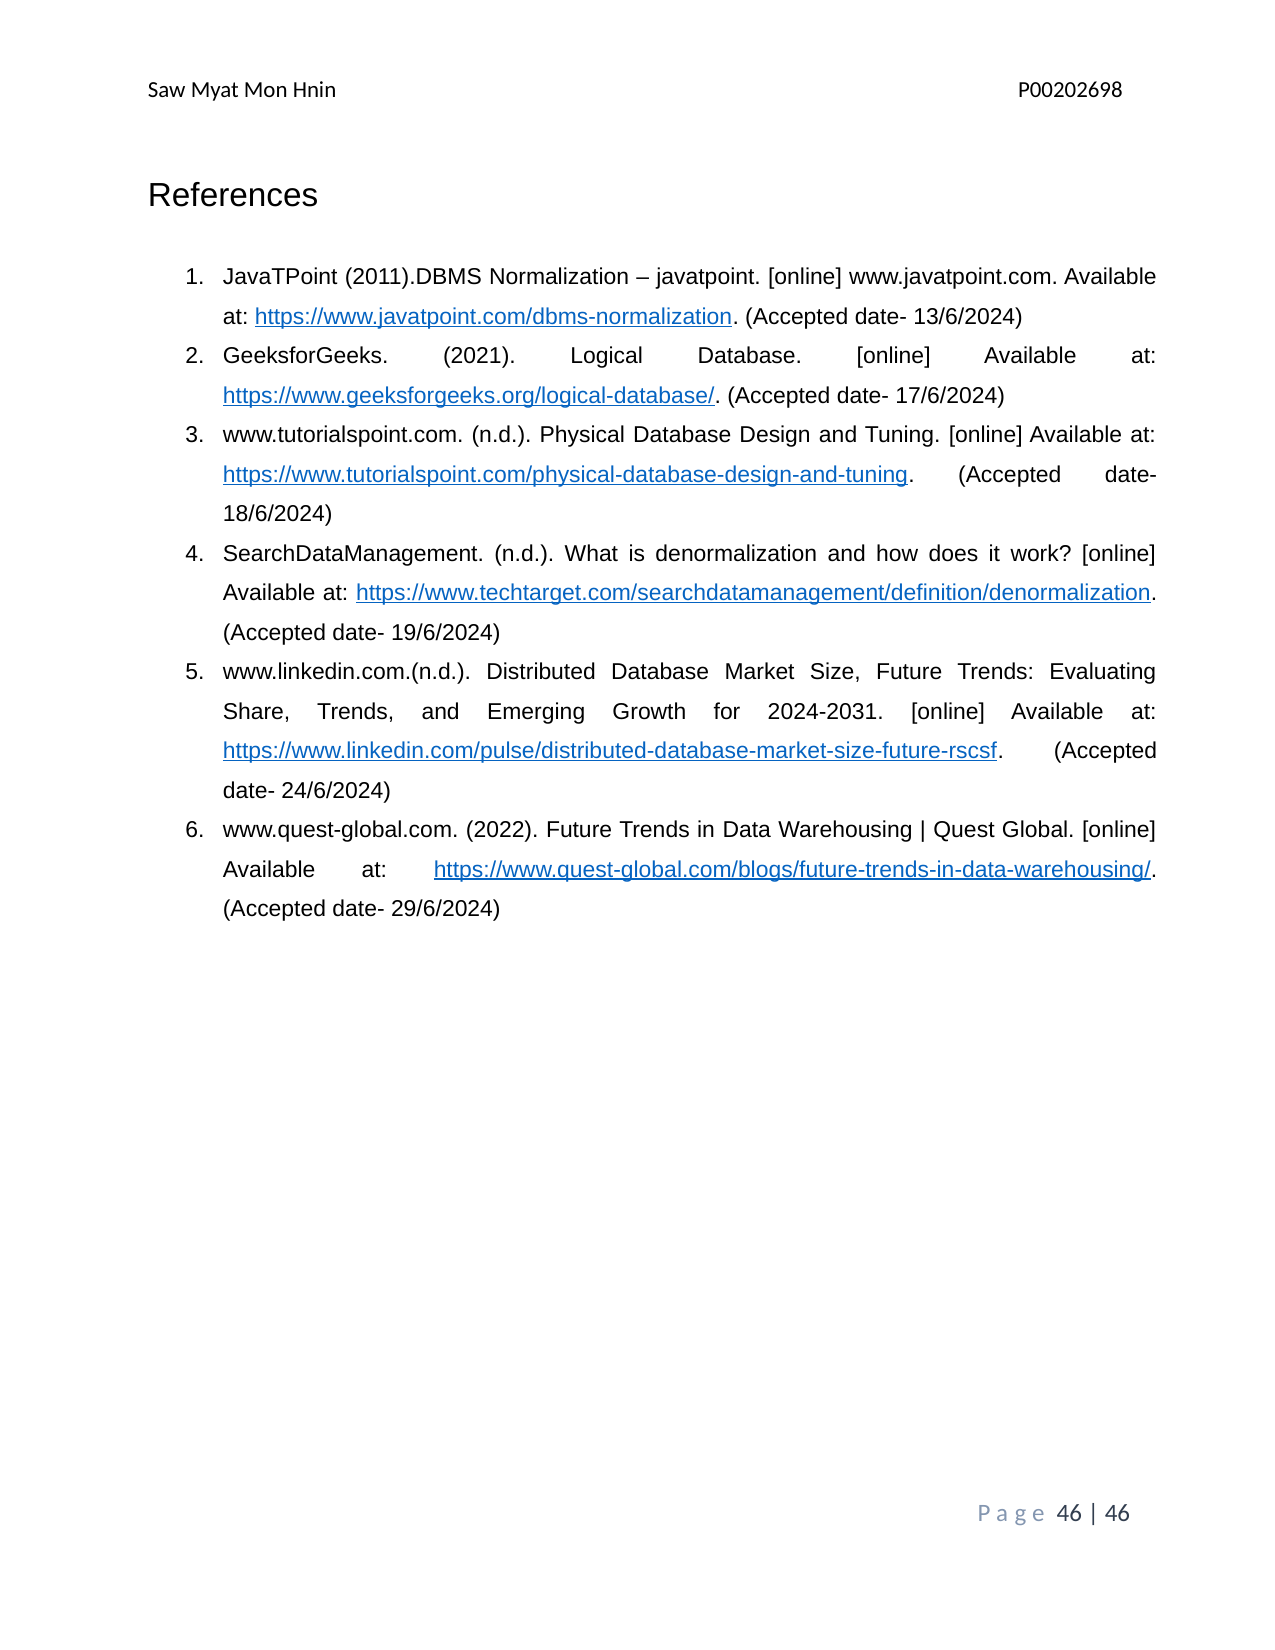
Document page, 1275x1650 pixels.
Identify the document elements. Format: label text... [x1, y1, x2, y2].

list www.tutorialspoint.com. (n.d.). Physical Database Design and Tuning. [online] Available at: https://www.tutorialspoint.com/physical-database-design-and-tuning. (Accepted date- 18/6/2024) [185, 421, 1157, 527]
list SearchDataManagement. (n.d.). What is denormalization and how does it work? [online] Available at: https://www.techtarget.com/searchdatamanagement/definition/denormalization. (Accepted date- 19/6/2024) [185, 540, 1157, 645]
list www.linkedin.com.(n.d.). Distributed Database Market Size, Future Trends: Evaluating Share, Trends, and Emerging Growth for 2024-2031. [online] Available at: https://www.linkedin.com/pulse/distributed-database-market-size-future-rscsf. (Accepted date- 24/6/2024) [185, 658, 1157, 803]
subtitle References [148, 175, 1157, 213]
list JavaTPoint (2011).DBMS Normalization – javatpoint. [online] www.javatpoint.com. Available at: https://www.javatpoint.com/dbms-normalization. (Accepted date- 13/6/2024) [185, 263, 1157, 329]
list www.quest-global.com. (2022). Future Trends in Data Warehousing | Quest Global. [online] Available at: https://www.quest-global.com/blogs/future-trends-in-data-warehousing/. (Accepted date- 29/6/2024) [185, 816, 1157, 921]
list GeeksforGeeks. (2021). Logical Database. [online] Available at: https://www.geeksforgeeks.org/logical-database/. (Accepted date- 17/6/2024) [185, 342, 1157, 408]
